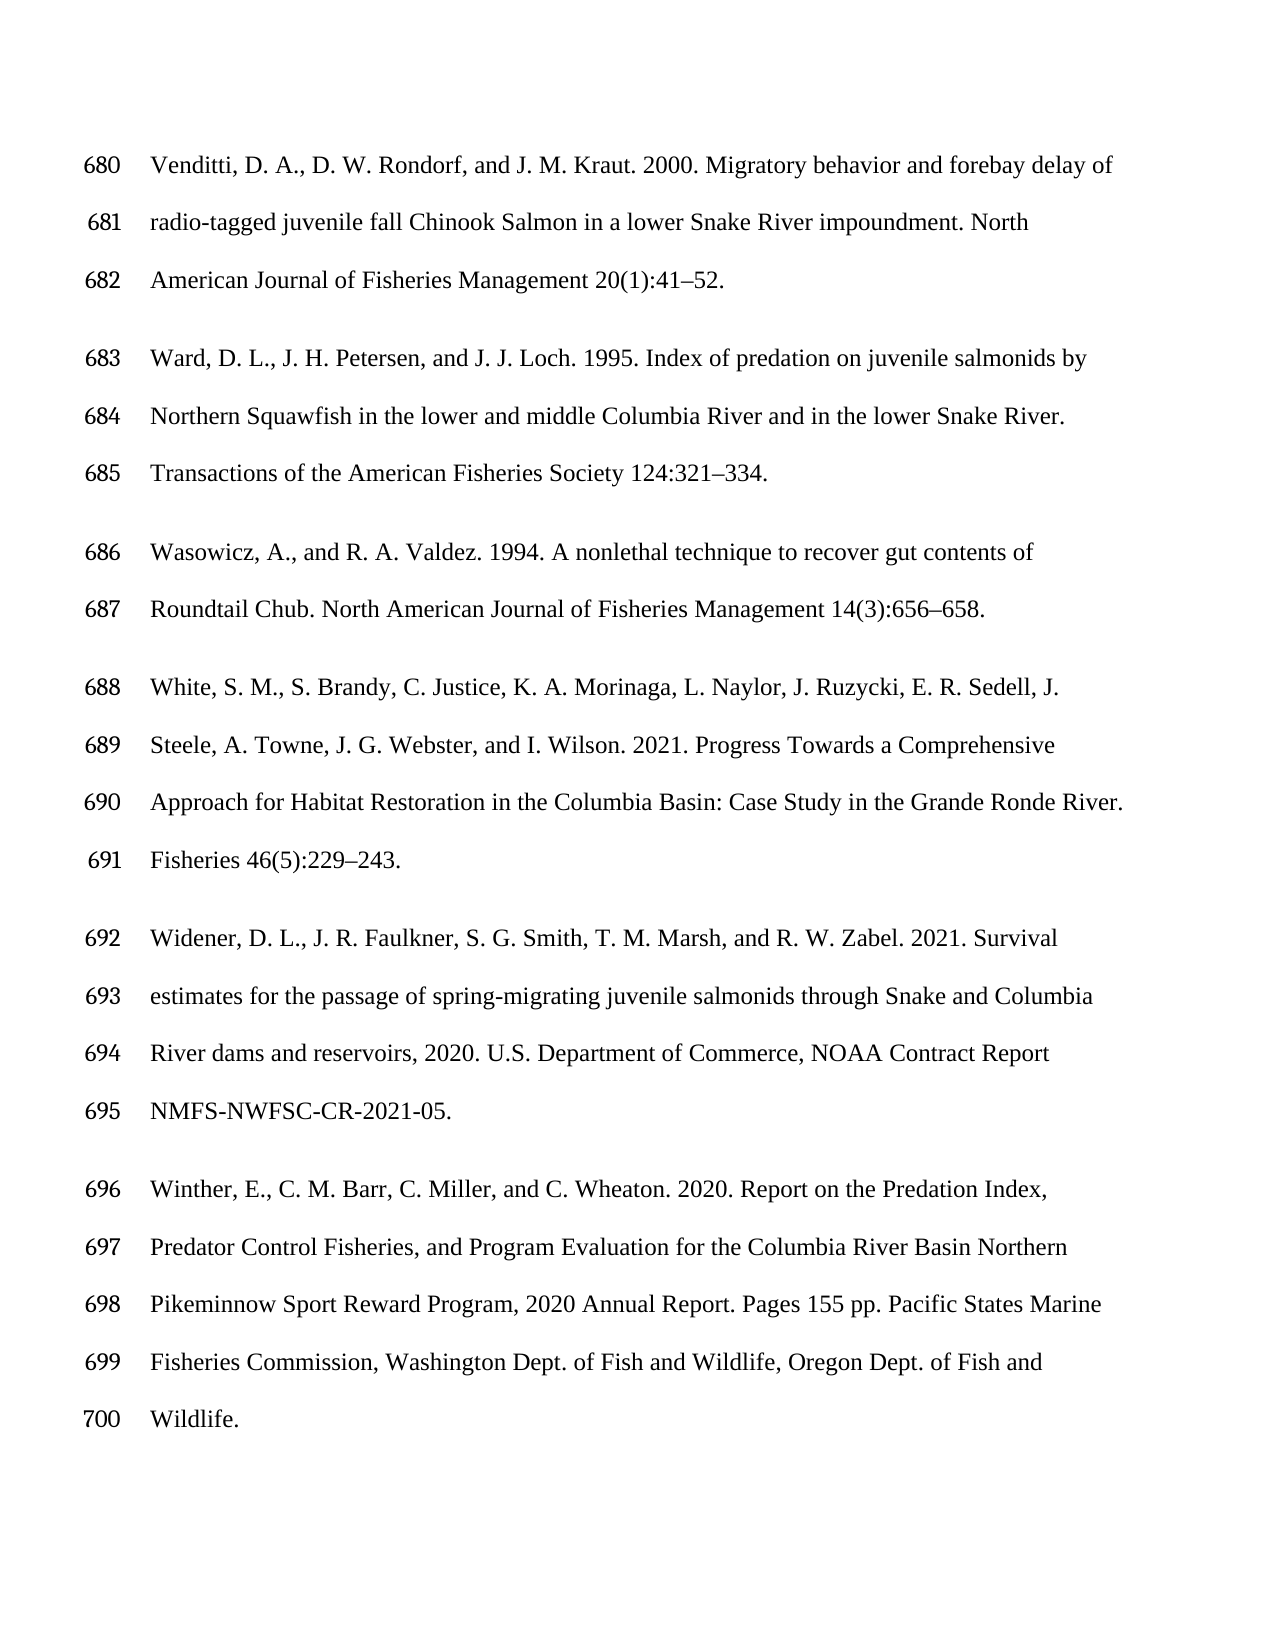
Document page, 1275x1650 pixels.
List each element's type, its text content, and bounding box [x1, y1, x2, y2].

text Wasowicz, A., and R. A. Valdez. 1994. A nonlethal technique to recover gut contents of Roundtail Chub. North American Journal of Fisheries Management 14(3):656–658. [150, 537, 1125, 623]
text White, S. M., S. Brandy, C. Justice, K. A. Morinaga, L. Naylor, J. Ruzycki, E. R. Sedell, J. Steele, A. Towne, J. G. Webster, and I. Wilson. 2021. Progress Towards a Comprehensive Approach for Habitat Restoration in the Columbia Basin: Case Study in the Grande Ronde River. Fisheries 46(5):229–243. [150, 672, 1125, 874]
text Ward, D. L., J. H. Petersen, and J. J. Loch. 1995. Index of predation on juvenile salmonids by Northern Squawfish in the lower and middle Columbia River and in the lower Snake River. Transactions of the American Fisheries Society 124:321–334. [150, 343, 1125, 487]
text Widener, D. L., J. R. Faulkner, S. G. Smith, T. M. Marsh, and R. W. Zabel. 2021. Survival estimates for the passage of spring-migrating juvenile salmonids through Snake and Columbia River dams and reservoirs, 2020. U.S. Department of Commerce, NOAA Contract Report NMFS-NWFSC-CR-2021-05. [150, 923, 1125, 1124]
text Winther, E., C. M. Barr, C. Miller, and C. Wheaton. 2020. Report on the Predation Index, Predator Control Fisheries, and Program Evaluation for the Columbia River Basin Northern Pikeminnow Sport Reward Program, 2020 Annual Report. Pages 155 pp. Pacific States Marine Fisheries Commission, Washington Dept. of Fish and Wildlife, Oregon Dept. of Fish and Wildlife. [150, 1174, 1125, 1433]
text Venditti, D. A., D. W. Rondorf, and J. M. Kraut. 2000. Migratory behavior and forebay delay of radio-tagged juvenile fall Chinook Salmon in a lower Snake River impoundment. North American Journal of Fisheries Management 20(1):41–52. [150, 150, 1125, 294]
